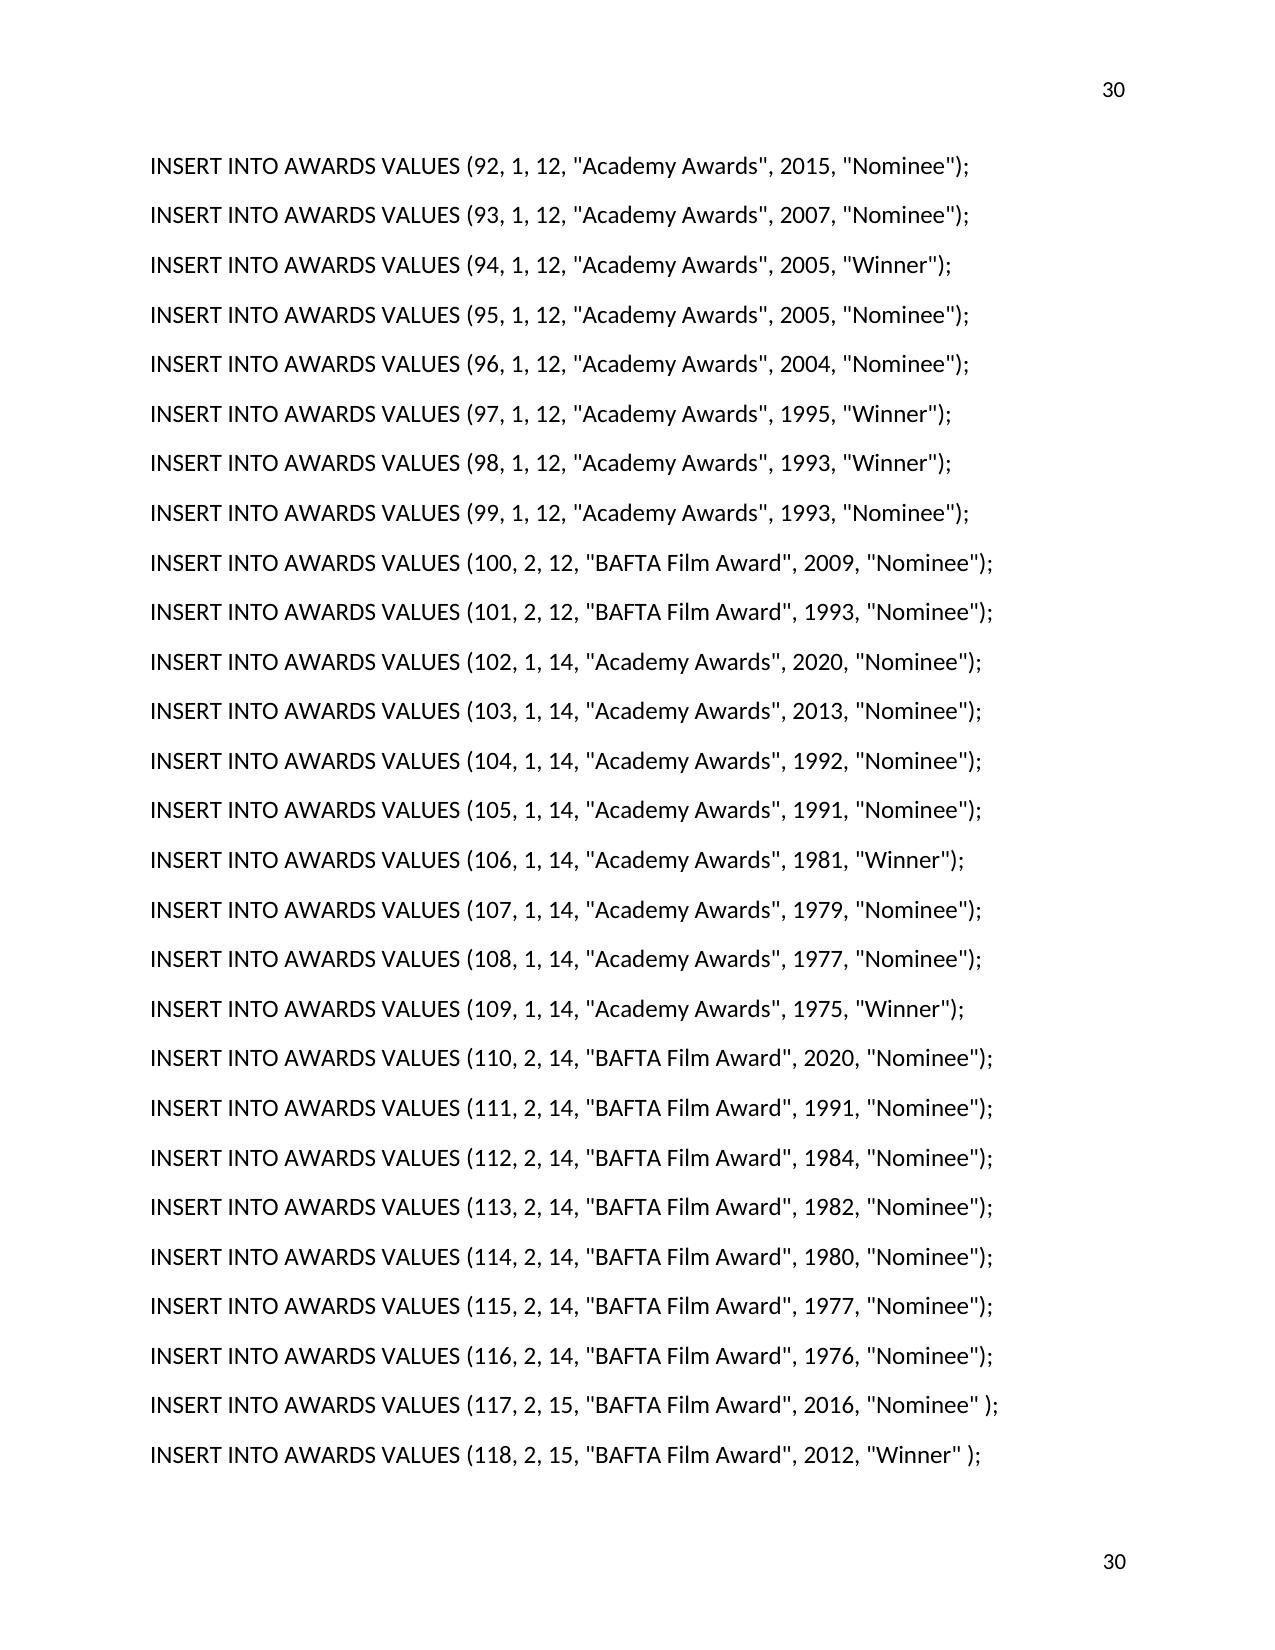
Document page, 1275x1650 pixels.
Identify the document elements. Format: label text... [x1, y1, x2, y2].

text INSERT INTO AWARDS VALUES (102, 1, 14, "Academy Awards", 2020, "Nominee"); [150, 646, 1125, 676]
text INSERT INTO AWARDS VALUES (96, 1, 12, "Academy Awards", 2004, "Nominee"); [150, 348, 1125, 379]
text INSERT INTO AWARDS VALUES (104, 1, 14, "Academy Awards", 1992, "Nominee"); [150, 745, 1125, 776]
text INSERT INTO AWARDS VALUES (115, 2, 14, "BAFTA Film Award", 1977, "Nominee"); [150, 1290, 1125, 1321]
text INSERT INTO AWARDS VALUES (100, 2, 12, "BAFTA Film Award", 2009, "Nominee"); [150, 547, 1125, 577]
text INSERT INTO AWARDS VALUES (108, 1, 14, "Academy Awards", 1977, "Nominee"); [150, 943, 1125, 974]
text INSERT INTO AWARDS VALUES (93, 1, 12, "Academy Awards", 2007, "Nominee"); [150, 199, 1125, 230]
text INSERT INTO AWARDS VALUES (114, 2, 14, "BAFTA Film Award", 1980, "Nominee"); [150, 1241, 1125, 1271]
text INSERT INTO AWARDS VALUES (111, 2, 14, "BAFTA Film Award", 1991, "Nominee"); [150, 1092, 1125, 1123]
text INSERT INTO AWARDS VALUES (97, 1, 12, "Academy Awards", 1995, "Winner"); [150, 398, 1125, 428]
text INSERT INTO AWARDS VALUES (105, 1, 14, "Academy Awards", 1991, "Nominee"); [150, 794, 1125, 825]
text INSERT INTO AWARDS VALUES (98, 1, 12, "Academy Awards", 1993, "Winner"); [150, 447, 1125, 478]
text INSERT INTO AWARDS VALUES (95, 1, 12, "Academy Awards", 2005, "Nominee"); [150, 299, 1125, 329]
text INSERT INTO AWARDS VALUES (92, 1, 12, "Academy Awards", 2015, "Nominee"); [150, 150, 1125, 181]
text INSERT INTO AWARDS VALUES (117, 2, 15, "BAFTA Film Award", 2016, "Nominee" ); [150, 1389, 1125, 1420]
text INSERT INTO AWARDS VALUES (110, 2, 14, "BAFTA Film Award", 2020, "Nominee"); [150, 1042, 1125, 1073]
text INSERT INTO AWARDS VALUES (101, 2, 12, "BAFTA Film Award", 1993, "Nominee"); [150, 596, 1125, 627]
text INSERT INTO AWARDS VALUES (118, 2, 15, "BAFTA Film Award", 2012, "Winner" ); [150, 1439, 1125, 1470]
text INSERT INTO AWARDS VALUES (113, 2, 14, "BAFTA Film Award", 1982, "Nominee"); [150, 1191, 1125, 1222]
text INSERT INTO AWARDS VALUES (103, 1, 14, "Academy Awards", 2013, "Nominee"); [150, 695, 1125, 726]
text INSERT INTO AWARDS VALUES (99, 1, 12, "Academy Awards", 1993, "Nominee"); [150, 497, 1125, 528]
text INSERT INTO AWARDS VALUES (106, 1, 14, "Academy Awards", 1981, "Winner"); [150, 844, 1125, 875]
text INSERT INTO AWARDS VALUES (107, 1, 14, "Academy Awards", 1979, "Nominee"); [150, 894, 1125, 924]
text INSERT INTO AWARDS VALUES (116, 2, 14, "BAFTA Film Award", 1976, "Nominee"); [150, 1340, 1125, 1371]
text INSERT INTO AWARDS VALUES (94, 1, 12, "Academy Awards", 2005, "Winner"); [150, 249, 1125, 280]
text INSERT INTO AWARDS VALUES (112, 2, 14, "BAFTA Film Award", 1984, "Nominee"); [150, 1142, 1125, 1172]
text INSERT INTO AWARDS VALUES (109, 1, 14, "Academy Awards", 1975, "Winner"); [150, 993, 1125, 1023]
